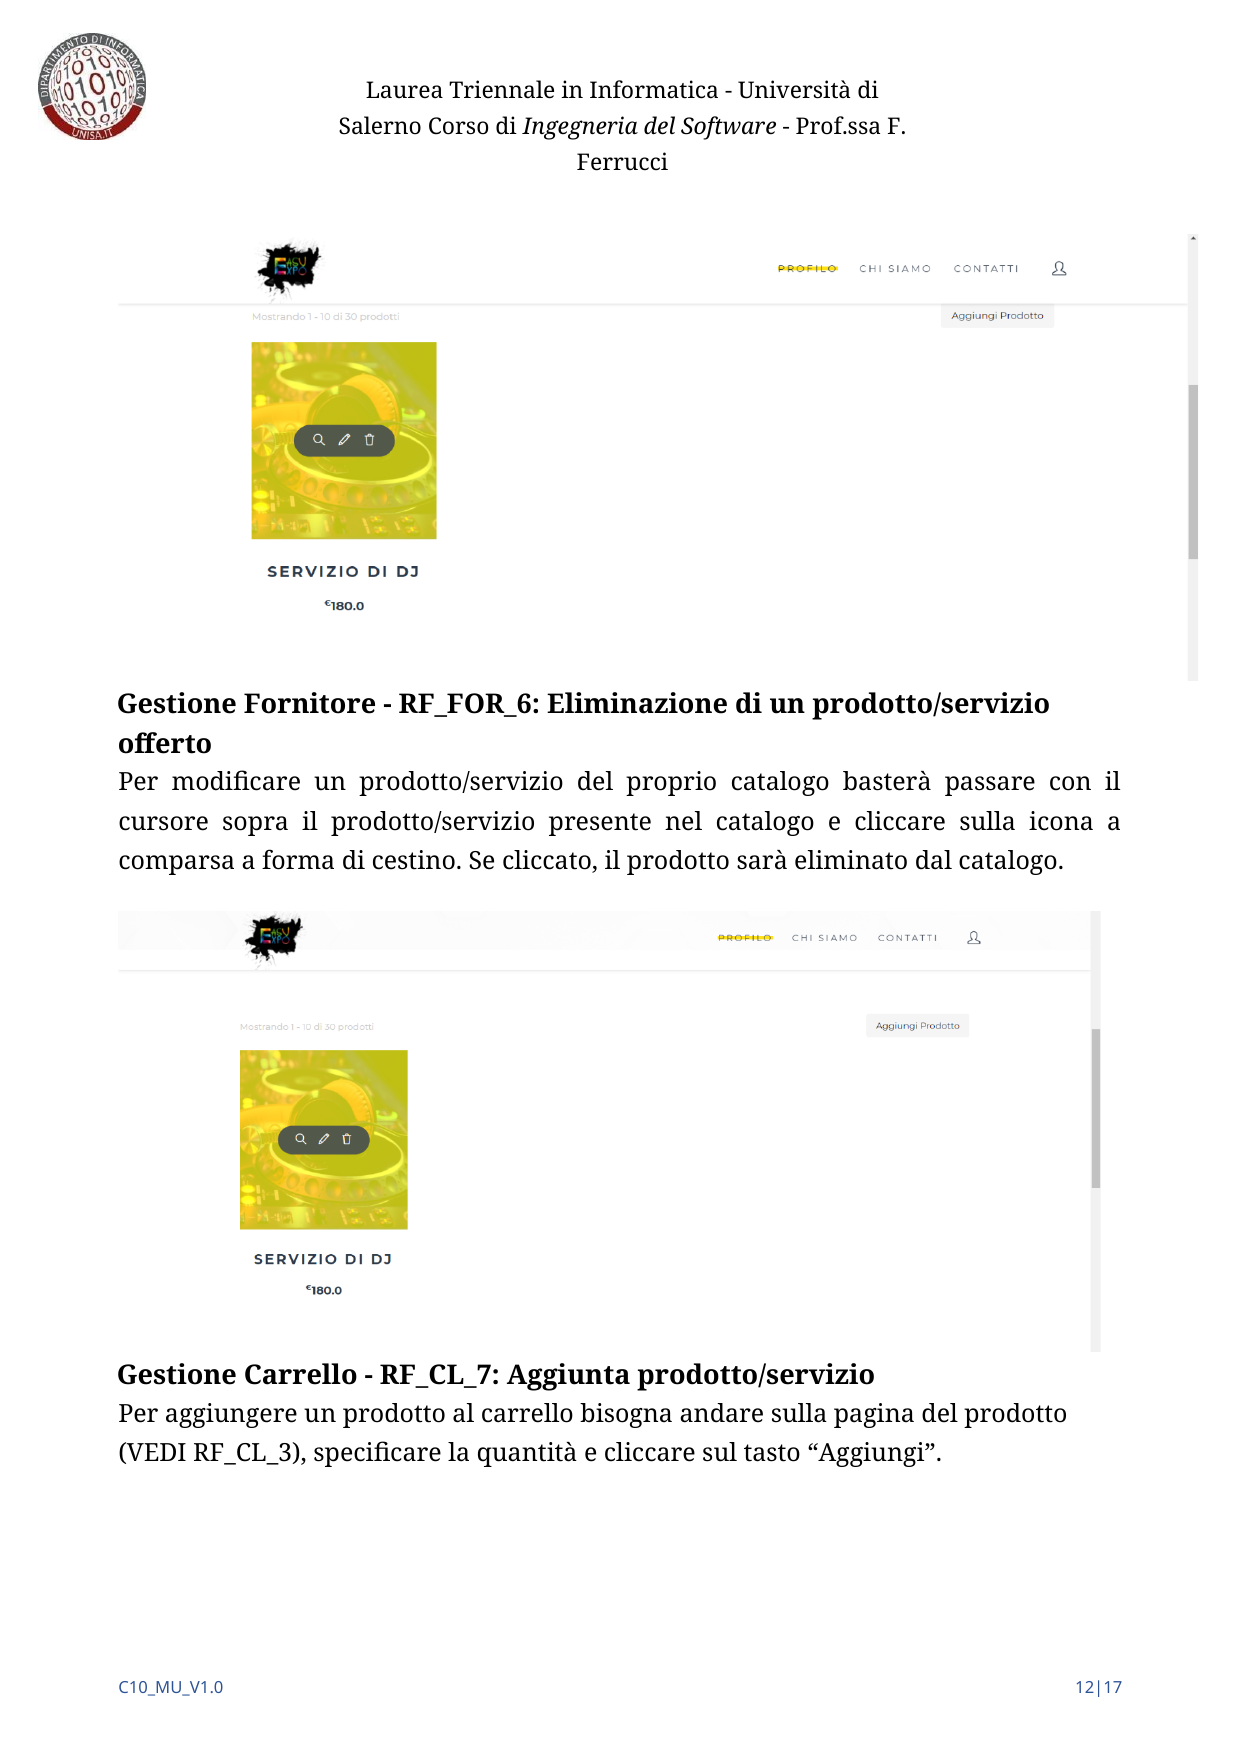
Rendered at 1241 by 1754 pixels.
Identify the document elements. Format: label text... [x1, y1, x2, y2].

text Per aggiungere un prodotto al carrello bisogna andare sulla pagina del prodotto (VEDI RF_CL_3), specificare la quantità e cliccare sul tasto “Aggiungi”. [118, 1395, 1122, 1469]
picture [118, 911, 1101, 1352]
text Per modificare un prodotto/servizio del proprio catalogo basterà passare con il cursore sopra il prodotto/servizio presente nel catalogo e cliccare sulla icona a comparsa a forma di cestino. Se cliccato, il prodotto sarà eliminato dal catalogo. [118, 764, 1122, 876]
picture [38, 33, 146, 140]
picture [118, 234, 1199, 681]
subtitle Gestione Carrello - RF_CL_7: Aggiunta prodotto/servizio [117, 1356, 1122, 1392]
subtitle Gestione Fornitore - RF_FOR_6: Eliminazione di un prodotto/servizio offerto [117, 684, 1122, 761]
